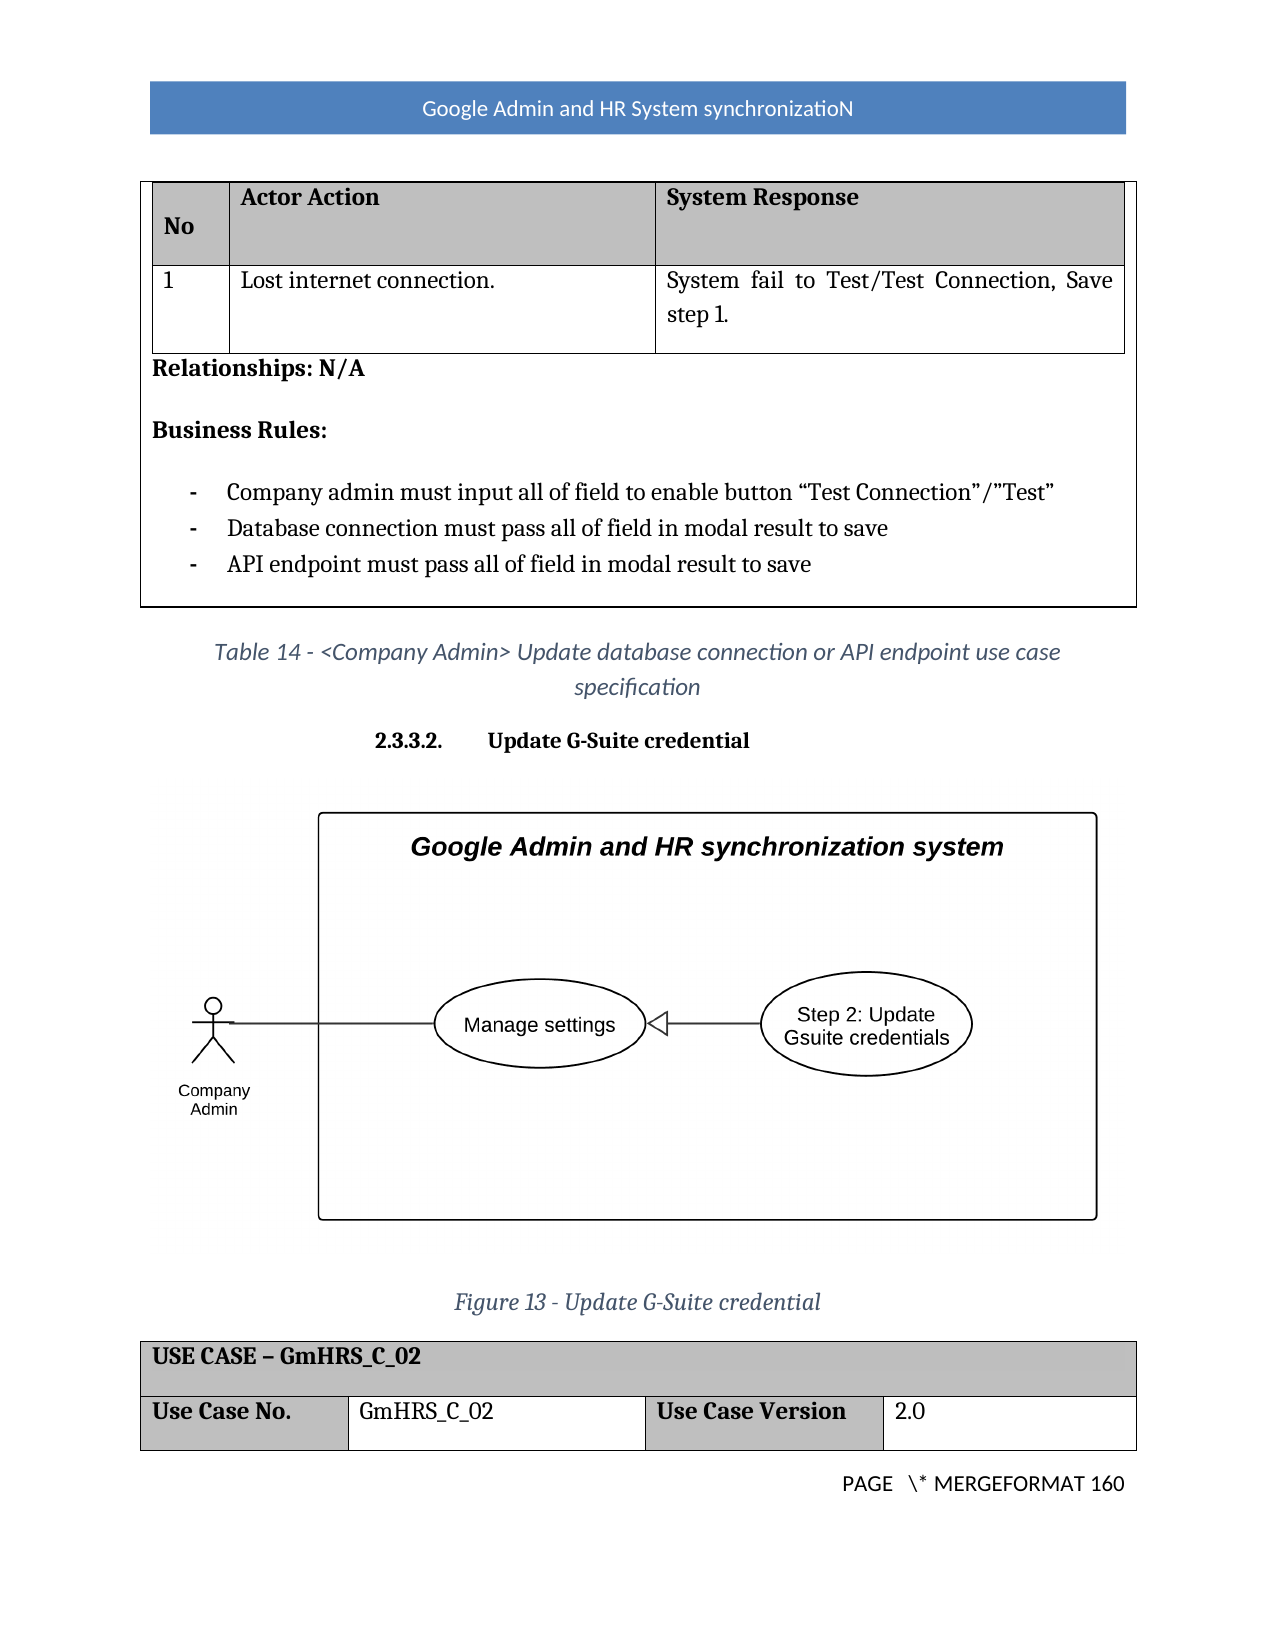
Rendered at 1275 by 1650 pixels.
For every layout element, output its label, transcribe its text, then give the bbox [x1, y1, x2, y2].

subtitle Update G-Suite credential [375, 727, 1125, 754]
text Table 14 - <Company Admin> Update database connection or API endpoint use case specification [150, 637, 1125, 702]
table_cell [141, 182, 1136, 606]
table_cell GmHRS_C_02 [349, 1397, 645, 1450]
table_cell Use Case Version [646, 1397, 883, 1450]
table_cell Use Case No. [141, 1397, 348, 1450]
text Figure 13 - Update G-Suite credential [150, 1287, 1125, 1316]
picture [150, 778, 1125, 1254]
table_header USE CASE – GmHRS_C_02 [141, 1342, 1136, 1396]
table_cell 2.0 [884, 1397, 1136, 1450]
